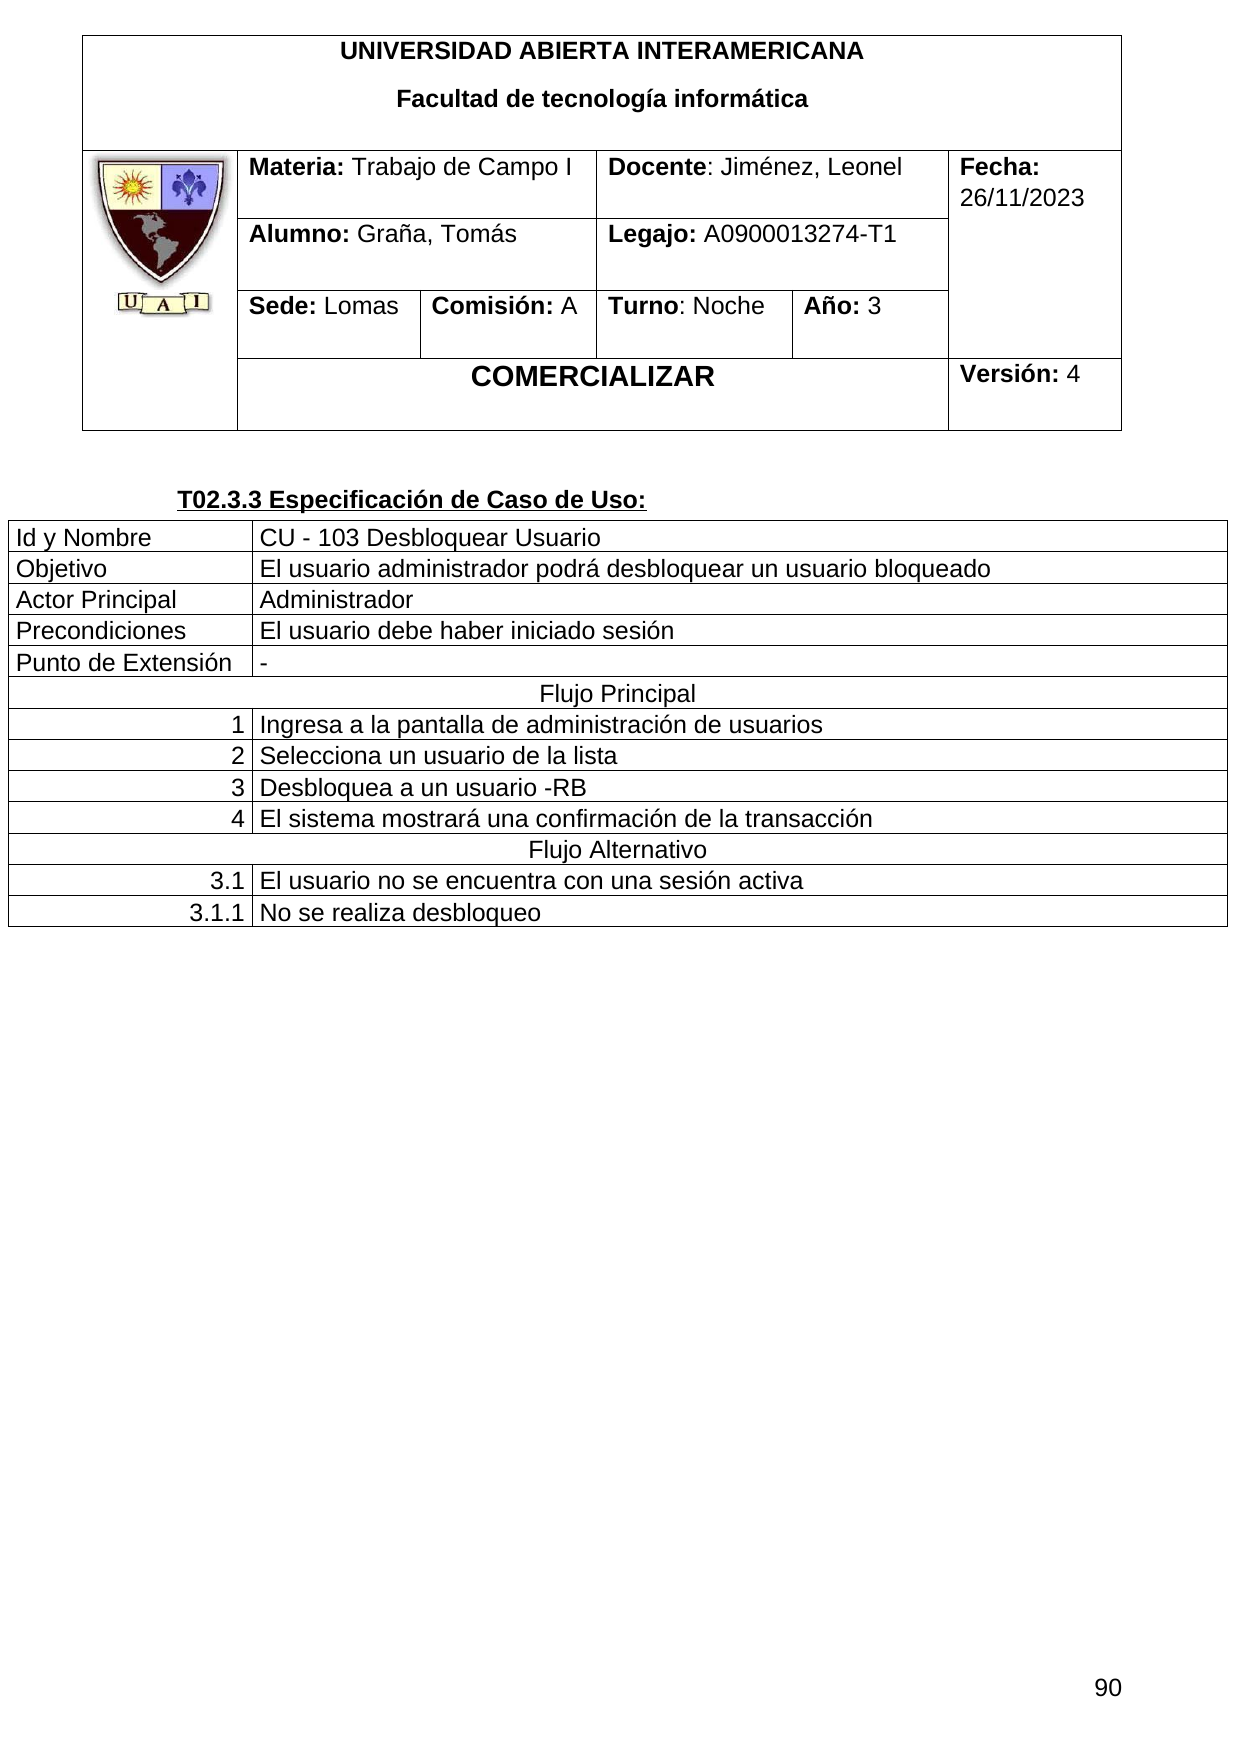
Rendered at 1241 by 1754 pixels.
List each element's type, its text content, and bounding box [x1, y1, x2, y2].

table_cell El usuario debe haber iniciado sesión [253, 615, 1227, 645]
table_cell Selecciona un usuario de la lista [253, 740, 1227, 770]
table_cell Punto de Extensión [9, 646, 252, 676]
table_cell Desbloquea a un usuario -RB [253, 771, 1227, 801]
table_cell El sistema mostrará una confirmación de la transacción [253, 802, 1227, 832]
table_cell El usuario no se encuentra con una sesión activa [253, 865, 1227, 895]
table_cell 3.1 [9, 865, 252, 895]
table_cell Flujo Principal [9, 677, 1227, 707]
table_cell 3.1.1 [9, 896, 252, 926]
table_cell Flujo Alternativo [9, 834, 1227, 864]
table_cell No se realiza desbloqueo [253, 896, 1227, 926]
table_header CU - 103 Desbloquear Usuario [253, 521, 1227, 551]
picture [87, 151, 234, 320]
subtitle T02.3.3 Especificación de Caso de Uso: [177, 485, 1122, 513]
table_cell 4 [9, 802, 252, 832]
table_cell - [253, 646, 1227, 676]
table_header Id y Nombre [9, 521, 252, 551]
table_cell 1 [9, 709, 252, 739]
table_cell 2 [9, 740, 252, 770]
table_cell Objetivo [9, 552, 252, 582]
table_cell Actor Principal [9, 584, 252, 614]
table_cell Ingresa a la pantalla de administración de usuarios [253, 709, 1227, 739]
table_cell 3 [9, 771, 252, 801]
table_cell Administrador [253, 584, 1227, 614]
table_cell Precondiciones [9, 615, 252, 645]
table_cell El usuario administrador podrá desbloquear un usuario bloqueado [253, 552, 1227, 582]
